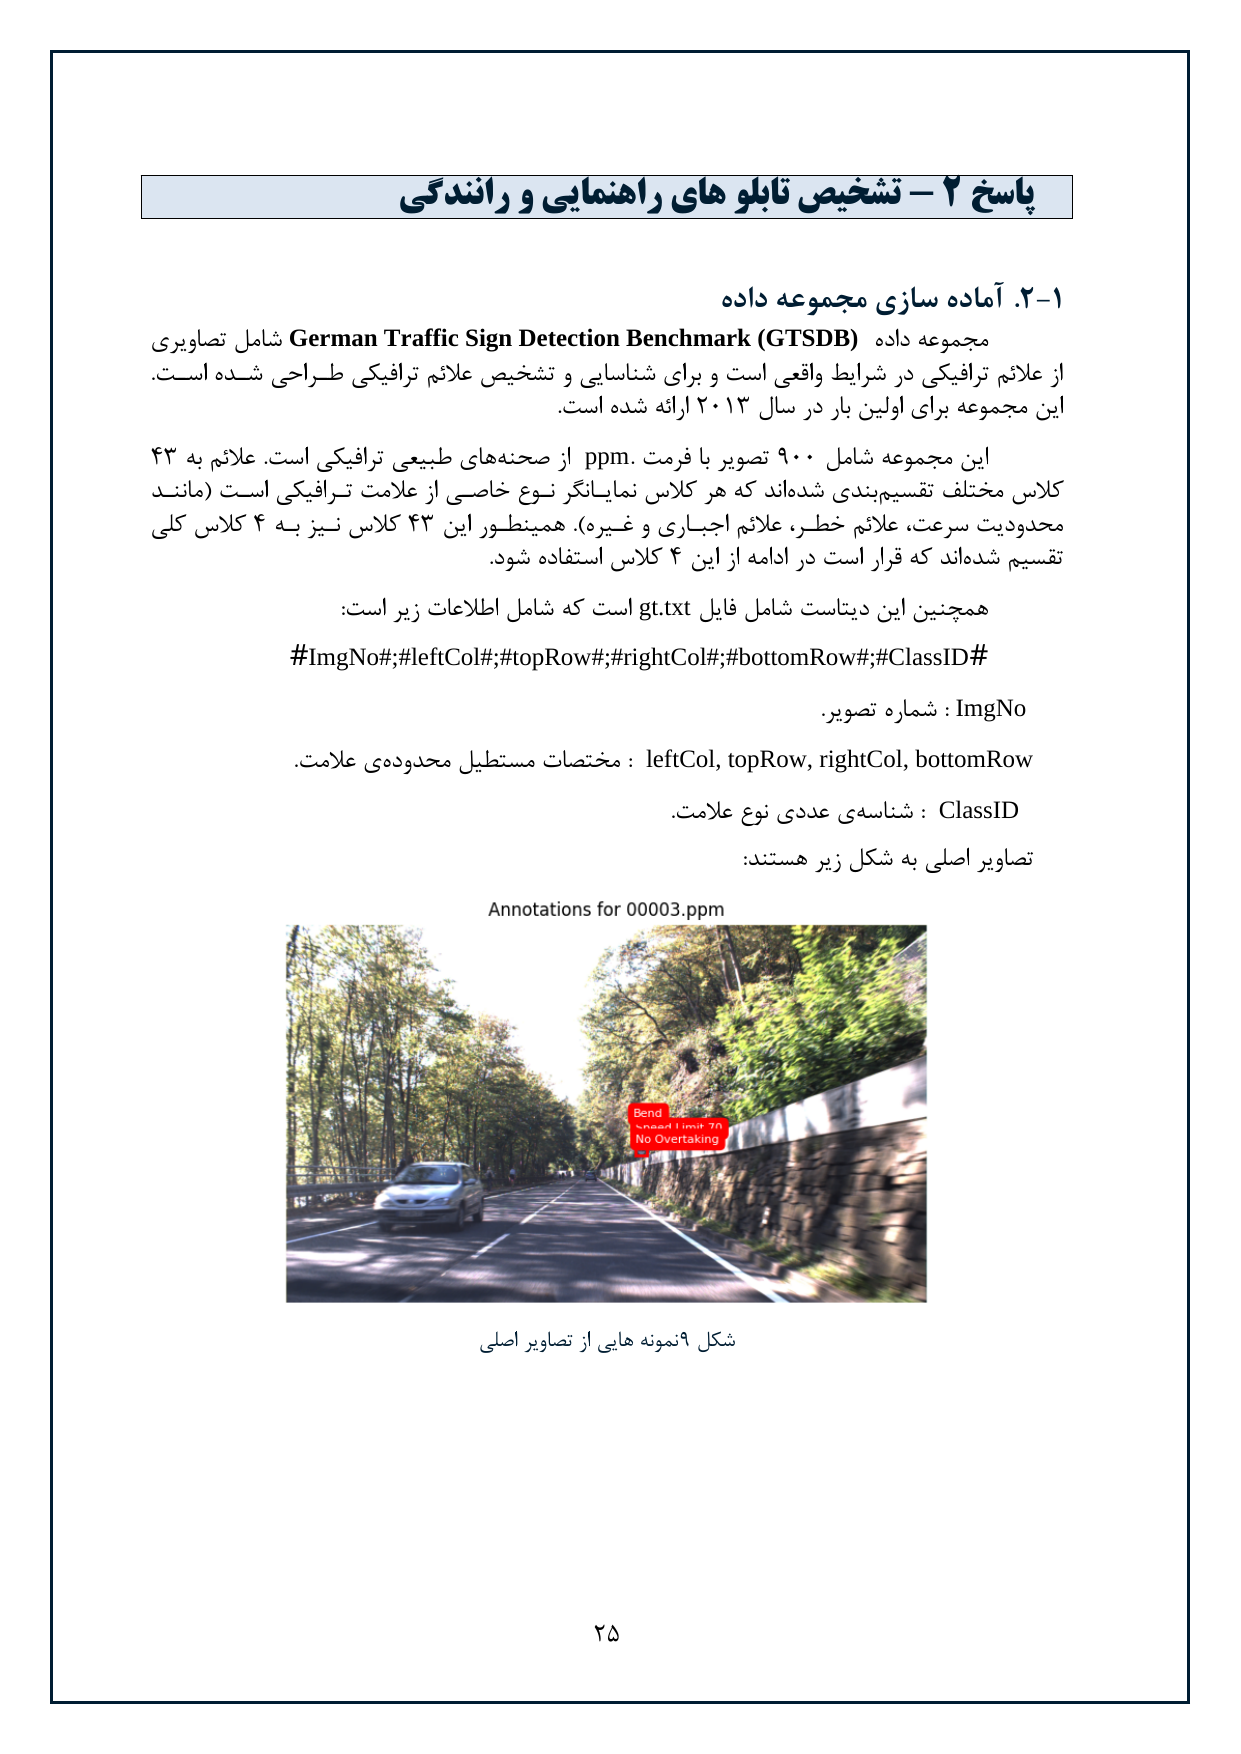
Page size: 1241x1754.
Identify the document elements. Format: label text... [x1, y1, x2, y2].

picture [275, 891, 938, 1313]
text #ImgNo#;#leftCol#;#topRow#;#rightCol#;#bottomRow#;#ClassID# [150, 642, 1063, 676]
subtitle پاسخ ۲ - تشخیص تابلو های راهنمایی و رانندگی [142, 176, 1072, 218]
text leftCol, topRow, rightCol, bottomRow : مختصات مستطیل محدوده‌ی علامت. [150, 744, 1063, 777]
text این مجموعه شامل 900 تصویر با فرمت .ppm از صحنه‌های طبیعی ترافیکی است. علائم به 43 کلاس مختلف تقسیم‌بندی شده‌اند که هر کلاس نمایانگر نوع خاصی از علامت ترافیکی است (مانند محدودیت سرعت، علائم خطر، علائم اجباری و غیره). همینطور این 43 کلاس نیز به 4 کلاس کلی تقسیم شده‌اند که قرار است در ادامه از این 4 کلاس استفاده شود. [150, 441, 1063, 575]
text همچنین این دیتاست شامل فایل gt.txt است که شامل اطلاعات زیر است: [150, 592, 1063, 625]
text شکل 9نمونه هایی از تصاویر اصلی [150, 1330, 1063, 1355]
text تصاویر اصلی به شکل زیر هستند: [150, 846, 1063, 875]
text ImgNo : شماره تصویر. [150, 693, 1063, 727]
text ClassID : شناسه‌ی عددی نوع علامت. [150, 795, 1063, 828]
text مجموعه داده German Traffic Sign Detection Benchmark (GTSDB) شامل تصاویری از علائم ترافیکی در شرایط واقعی است و برای شناسایی و تشخیص علائم ترافیکی طراحی شده است. این مجموعه برای اولین بار در سال 2013 ارائه شده است. [150, 323, 1063, 424]
subtitle ۲-۱. آماده سازی مجموعه داده [150, 285, 1063, 318]
